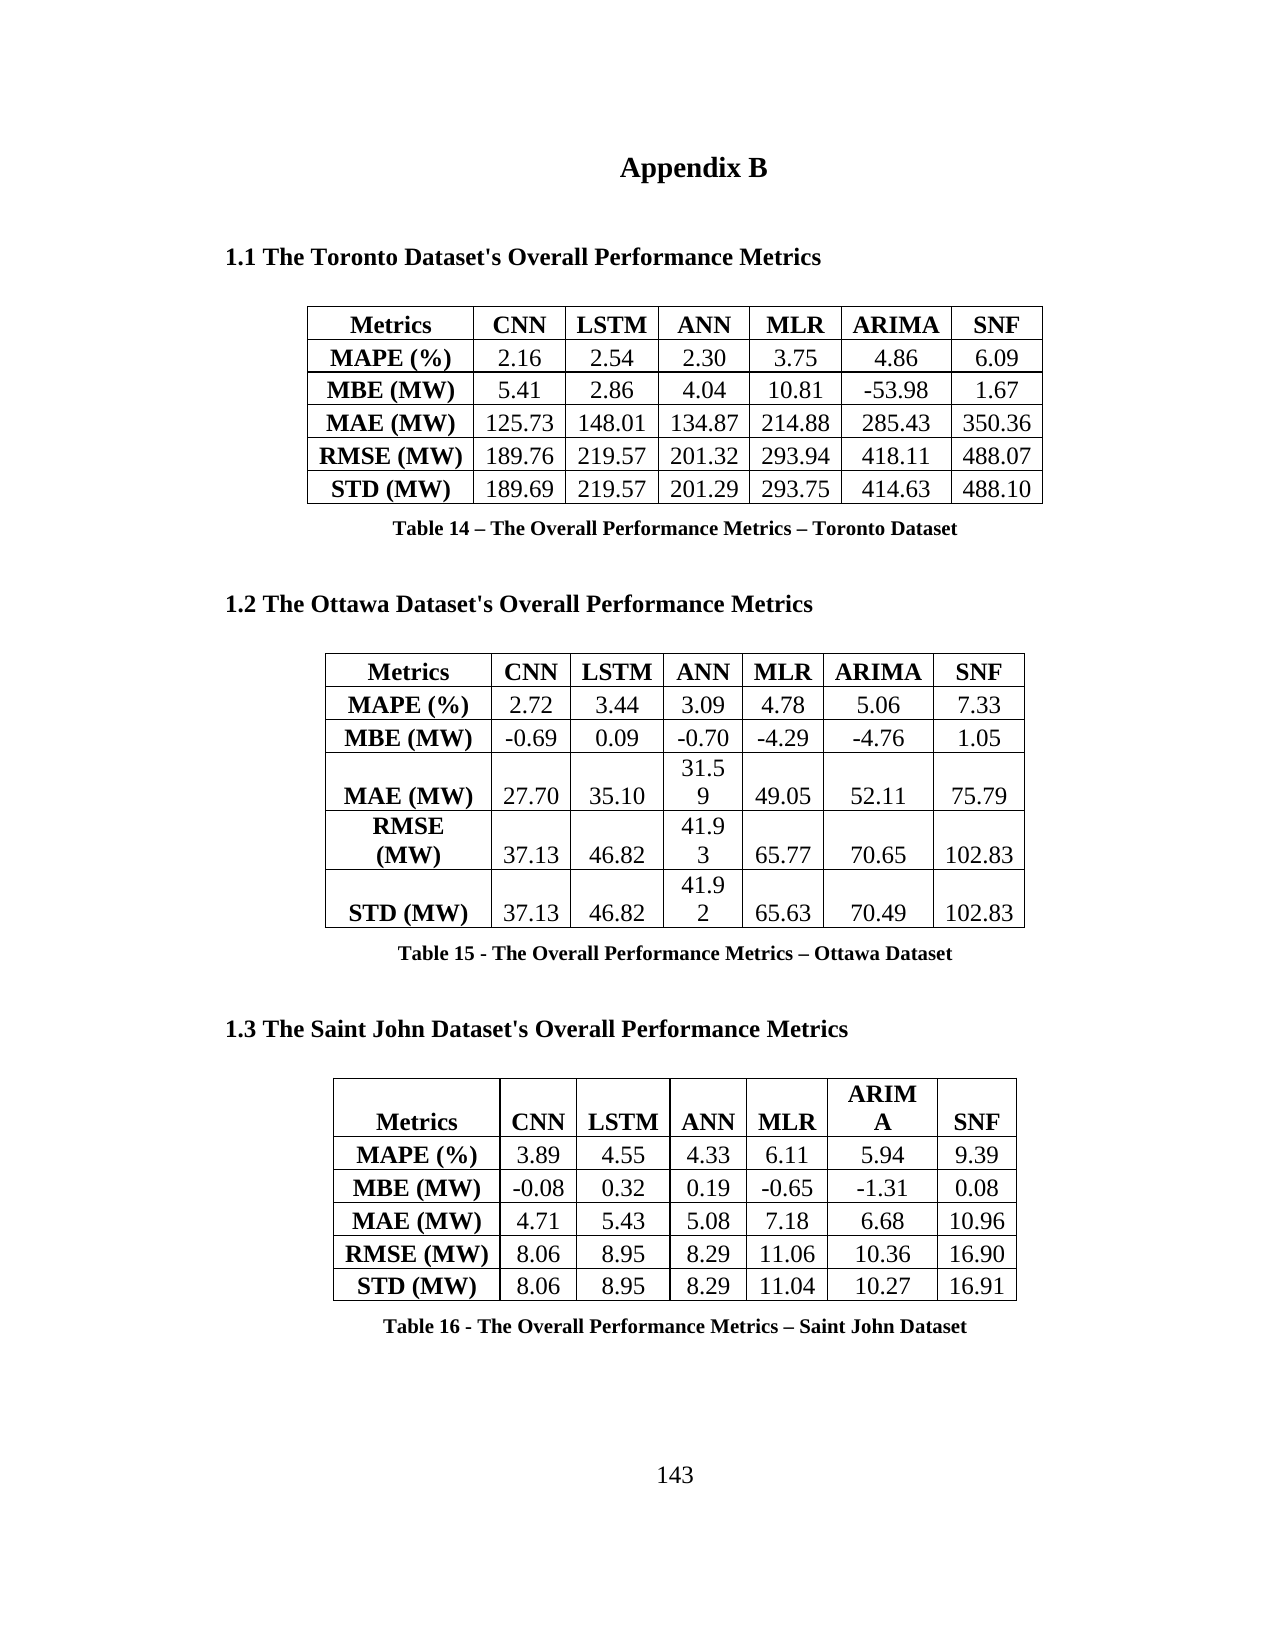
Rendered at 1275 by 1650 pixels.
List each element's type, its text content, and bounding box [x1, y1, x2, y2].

table_cell STD (MW) [308, 471, 473, 503]
table_cell 4.78 [743, 687, 823, 719]
table_header MLR [743, 654, 823, 686]
table_cell 148.01 [566, 405, 658, 437]
table_header ANN [659, 307, 749, 339]
table_cell 10.96 [938, 1203, 1016, 1234]
table_cell MAPE (%) [326, 687, 491, 719]
table_cell 219.57 [566, 471, 658, 503]
table_cell 49.05 [743, 753, 823, 810]
table_header ARIMA [824, 654, 933, 686]
table_cell 6.11 [747, 1137, 827, 1169]
table_cell 0.09 [571, 720, 663, 752]
table_header SNF [938, 1079, 1016, 1136]
table_cell 5.06 [824, 687, 933, 719]
table_cell 65.77 [743, 811, 823, 869]
table_cell 5.08 [671, 1203, 746, 1234]
table_cell 3.89 [501, 1137, 576, 1169]
table_cell -0.08 [501, 1170, 576, 1202]
table_cell 189.76 [474, 438, 565, 470]
table_header CNN [492, 654, 570, 686]
table_cell MBE (MW) [308, 373, 473, 404]
table_cell -0.69 [492, 720, 570, 752]
table_cell 8.95 [577, 1269, 669, 1300]
table_cell 125.73 [474, 405, 565, 437]
table_cell 4.04 [659, 373, 749, 404]
table_cell 75.79 [934, 753, 1024, 810]
table_cell 0.19 [671, 1170, 746, 1202]
table_cell 2.16 [474, 340, 565, 371]
table_cell RMSE (MW) [334, 1236, 499, 1267]
table_cell -4.29 [743, 720, 823, 752]
table_cell 488.10 [952, 471, 1042, 503]
table_header MLR [747, 1079, 827, 1136]
table_cell -1.31 [828, 1170, 937, 1202]
table_cell 285.43 [842, 405, 951, 437]
table_cell 488.07 [952, 438, 1042, 470]
table_cell 1.05 [934, 720, 1024, 752]
subtitle 1.1 The Toronto Dataset's Overall Performance Metrics [225, 242, 1125, 271]
table_cell 11.06 [747, 1236, 827, 1267]
table_cell MBE (MW) [326, 720, 491, 752]
table_header CNN [474, 307, 565, 339]
table_cell 2.54 [566, 340, 658, 371]
table_cell 418.11 [842, 438, 951, 470]
table_cell 293.75 [750, 471, 841, 503]
table_cell 52.11 [824, 753, 933, 810]
table_cell 37.13 [492, 870, 570, 927]
table_cell 350.36 [952, 405, 1042, 437]
table_cell 5.43 [577, 1203, 669, 1234]
table_cell 41.92 [664, 870, 742, 927]
table_cell 0.32 [577, 1170, 669, 1202]
table_cell -0.65 [747, 1170, 827, 1202]
table_cell 7.18 [747, 1203, 827, 1234]
table_cell 6.68 [828, 1203, 937, 1234]
table_cell 65.63 [743, 870, 823, 927]
table_cell MAE (MW) [334, 1203, 499, 1234]
text Appendix B [262, 150, 1125, 183]
table_cell 189.69 [474, 471, 565, 503]
table_cell 201.29 [659, 471, 749, 503]
table_header ARIMA [842, 307, 951, 339]
table_cell 8.95 [577, 1236, 669, 1267]
table_header MLR [750, 307, 841, 339]
table_header ARIMA [828, 1079, 937, 1136]
table_cell 214.88 [750, 405, 841, 437]
table_cell 2.30 [659, 340, 749, 371]
table_cell 41.93 [664, 811, 742, 869]
table_cell 102.83 [934, 811, 1024, 869]
table_cell 4.55 [577, 1137, 669, 1169]
table_cell 27.70 [492, 753, 570, 810]
table_cell 4.86 [842, 340, 951, 371]
table_header Metrics [334, 1079, 499, 1136]
table_cell -4.76 [824, 720, 933, 752]
table_cell 2.72 [492, 687, 570, 719]
table_cell 1.67 [952, 373, 1042, 404]
table_header LSTM [571, 654, 663, 686]
table_cell MAE (MW) [326, 753, 491, 810]
table_cell 2.86 [566, 373, 658, 404]
table_cell 8.06 [501, 1236, 576, 1267]
table_header SNF [952, 307, 1042, 339]
table_cell MAE (MW) [308, 405, 473, 437]
table_cell 134.87 [659, 405, 749, 437]
table_cell MAPE (%) [308, 340, 473, 371]
subtitle 1.3 The Saint John Dataset's Overall Performance Metrics [225, 1014, 1125, 1043]
table_cell 3.75 [750, 340, 841, 371]
table_cell 10.81 [750, 373, 841, 404]
table_cell 10.27 [828, 1269, 937, 1300]
table_cell 4.33 [671, 1137, 746, 1169]
table_header ANN [671, 1079, 746, 1136]
table_cell 219.57 [566, 438, 658, 470]
table_cell 7.33 [934, 687, 1024, 719]
table_cell -0.70 [664, 720, 742, 752]
table_header ANN [664, 654, 742, 686]
table_cell -53.98 [842, 373, 951, 404]
table_header SNF [934, 654, 1024, 686]
table_cell 70.65 [824, 811, 933, 869]
table_cell 201.32 [659, 438, 749, 470]
table_cell 5.41 [474, 373, 565, 404]
table_cell 31.59 [664, 753, 742, 810]
table_cell 8.29 [671, 1236, 746, 1267]
table_cell 3.09 [664, 687, 742, 719]
table_cell MAPE (%) [334, 1137, 499, 1169]
table_cell 70.49 [824, 870, 933, 927]
table_cell 293.94 [750, 438, 841, 470]
table_cell 9.39 [938, 1137, 1016, 1169]
table_cell 3.44 [571, 687, 663, 719]
table_cell 46.82 [571, 870, 663, 927]
table_cell RMSE (MW) [308, 438, 473, 470]
table_cell 11.04 [747, 1269, 827, 1300]
table_cell 8.29 [671, 1269, 746, 1300]
table_cell 5.94 [828, 1137, 937, 1169]
table_header CNN [501, 1079, 576, 1136]
table_cell 0.08 [938, 1170, 1016, 1202]
table_cell 414.63 [842, 471, 951, 503]
table_cell 46.82 [571, 811, 663, 869]
table_cell 16.91 [938, 1269, 1016, 1300]
table_cell 35.10 [571, 753, 663, 810]
table_cell STD (MW) [334, 1269, 499, 1300]
table_cell RMSE (MW) [326, 811, 491, 869]
table_cell 10.36 [828, 1236, 937, 1267]
table_cell 37.13 [492, 811, 570, 869]
table_header Metrics [326, 654, 491, 686]
table_cell MBE (MW) [334, 1170, 499, 1202]
table_cell 16.90 [938, 1236, 1016, 1267]
table_cell STD (MW) [326, 870, 491, 927]
table_header Metrics [308, 307, 473, 339]
table_cell 4.71 [501, 1203, 576, 1234]
table_cell 8.06 [501, 1269, 576, 1300]
table_cell 6.09 [952, 340, 1042, 371]
table_header LSTM [566, 307, 658, 339]
table_cell 102.83 [934, 870, 1024, 927]
subtitle 1.2 The Ottawa Dataset's Overall Performance Metrics [225, 589, 1125, 618]
table_header LSTM [577, 1079, 669, 1136]
